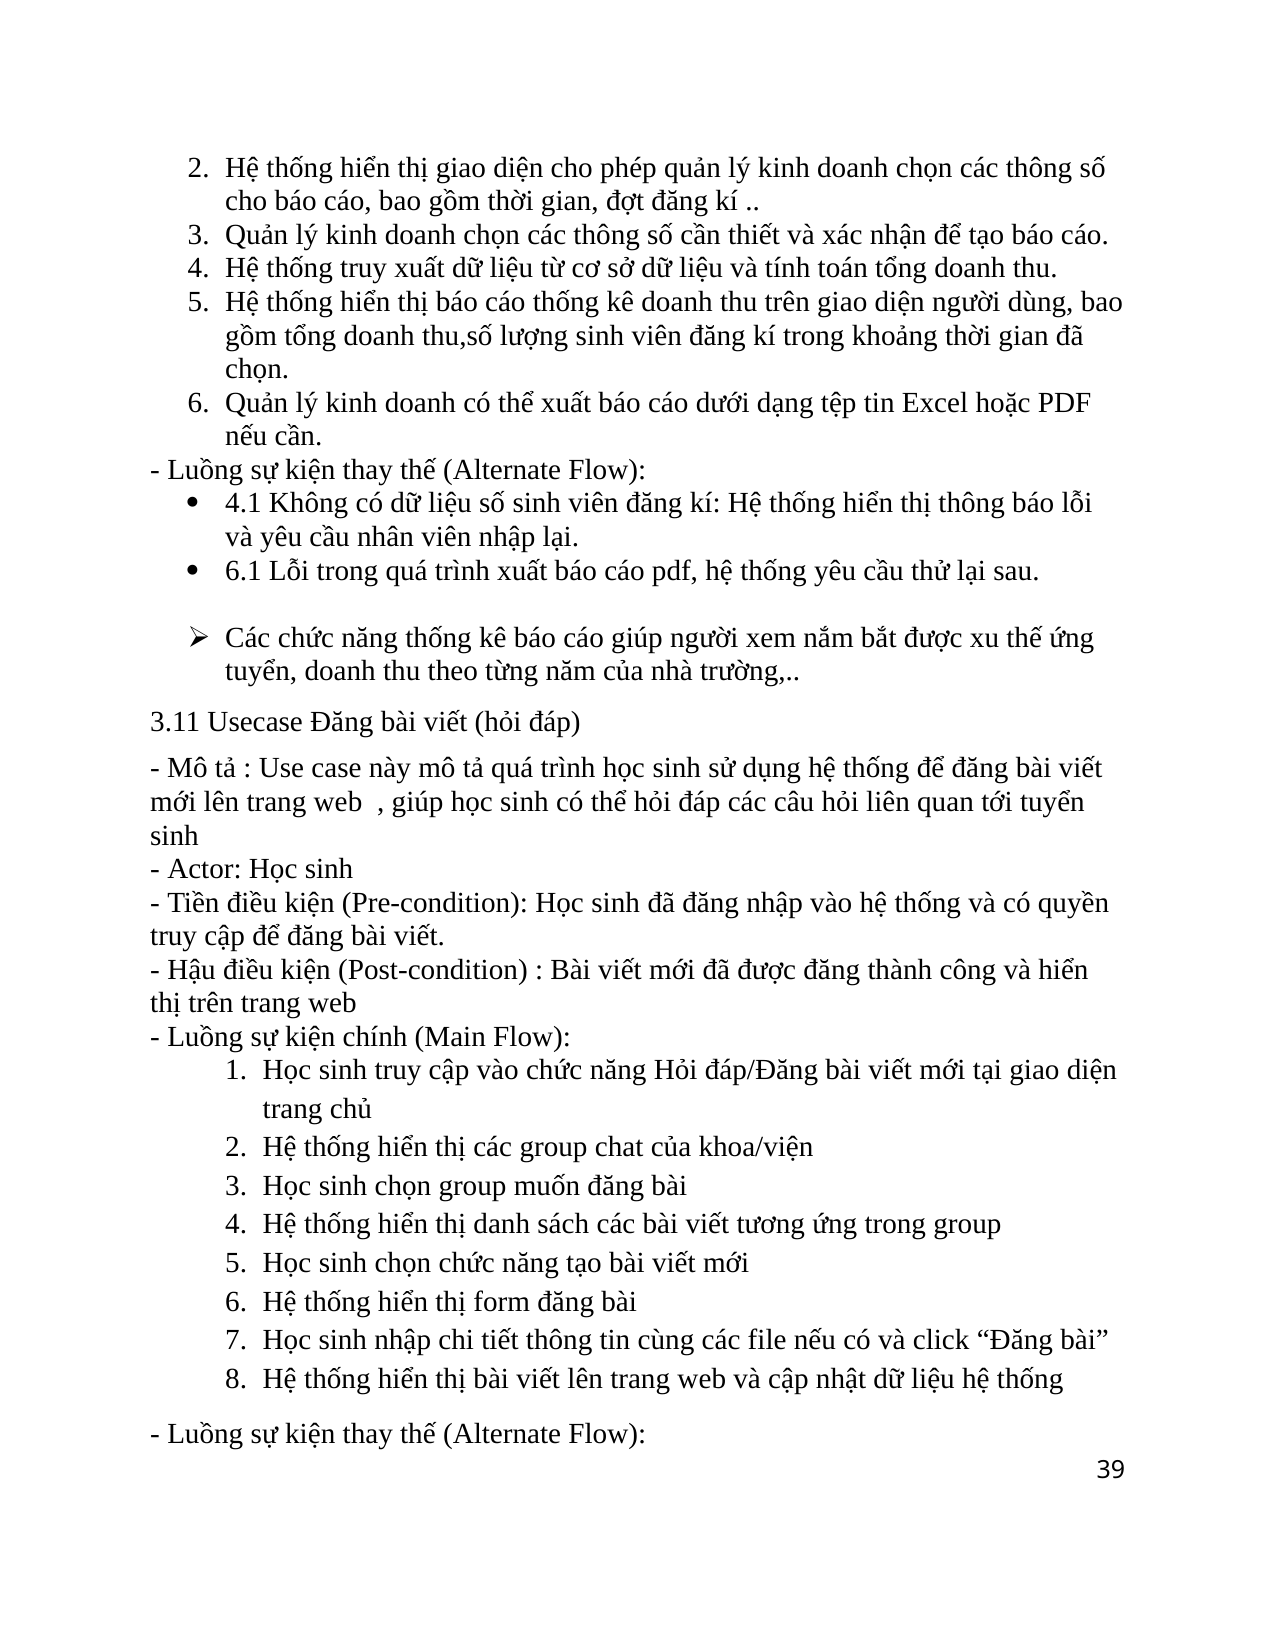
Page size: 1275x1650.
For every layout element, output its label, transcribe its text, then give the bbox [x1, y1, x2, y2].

list Quản lý kinh doanh chọn các thông số cần thiết và xác nhận để tạo báo cáo. [187, 217, 1125, 251]
text - Luồng sự kiện thay thế (Alternate Flow): [150, 452, 1125, 485]
list Hệ thống hiển thị các group chat của khoa/viện [225, 1129, 1125, 1163]
list 4.1 Không có dữ liệu số sinh viên đăng kí: Hệ thống hiển thị thông báo lỗi và yêu cầu nhân viên nhập lại. [187, 485, 1125, 553]
list Hệ thống hiển thị giao diện cho phép quản lý kinh doanh chọn các thông số cho báo cáo, bao gồm thời gian, đợt đăng kí .. [187, 150, 1125, 217]
list 6.1 Lỗi trong quá trình xuất báo cáo pdf, hệ thống yêu cầu thử lại sau. [187, 553, 1125, 586]
text - Mô tả : Use case này mô tả quá trình học sinh sử dụng hệ thống để đăng bài viết mới lên trang web , giúp học sinh có thể hỏi đáp các câu hỏi liên quan tới tuyển sinh [150, 751, 1125, 851]
list Học sinh nhập chi tiết thông tin cùng các file nếu có và click “Đăng bài” [225, 1322, 1125, 1356]
text - Luồng sự kiện chính (Main Flow): [150, 1019, 1125, 1052]
text - Hậu điều kiện (Post-condition) : Bài viết mới đã được đăng thành công và hiển thị trên trang web [150, 952, 1125, 1019]
text - Luồng sự kiện thay thế (Alternate Flow): [150, 1416, 1125, 1449]
subtitle 3.11 Usecase Đăng bài viết (hỏi đáp) [150, 704, 1125, 737]
list Hệ thống hiển thị form đăng bài [225, 1284, 1125, 1317]
list Hệ thống hiển thị bài viết lên trang web và cập nhật dữ liệu hệ thống [225, 1361, 1125, 1394]
text - Tiền điều kiện (Pre-condition): Học sinh đã đăng nhập vào hệ thống và có quyền truy cập để đăng bài viết. [150, 885, 1125, 952]
list Học sinh chọn chức năng tạo bài viết mới [225, 1245, 1125, 1279]
list Các chức năng thống kê báo cáo giúp người xem nắm bắt được xu thế ứng tuyển, doanh thu theo từng năm của nhà trường,.. [187, 620, 1125, 687]
list Học sinh truy cập vào chức năng Hỏi đáp/Đăng bài viết mới tại giao diện trang chủ [225, 1052, 1125, 1124]
list Quản lý kinh doanh có thể xuất báo cáo dưới dạng tệp tin Excel hoặc PDF nếu cần. [187, 385, 1125, 452]
list Học sinh chọn group muốn đăng bài [225, 1168, 1125, 1202]
list Hệ thống truy xuất dữ liệu từ cơ sở dữ liệu và tính toán tổng doanh thu. [187, 251, 1125, 284]
list Hệ thống hiển thị danh sách các bài viết tương ứng trong group [225, 1207, 1125, 1240]
list Hệ thống hiển thị báo cáo thống kê doanh thu trên giao diện người dùng, bao gồm tổng doanh thu,số lượng sinh viên đăng kí trong khoảng thời gian đã chọn. [187, 284, 1125, 385]
text - Actor: Học sinh [150, 851, 1125, 885]
